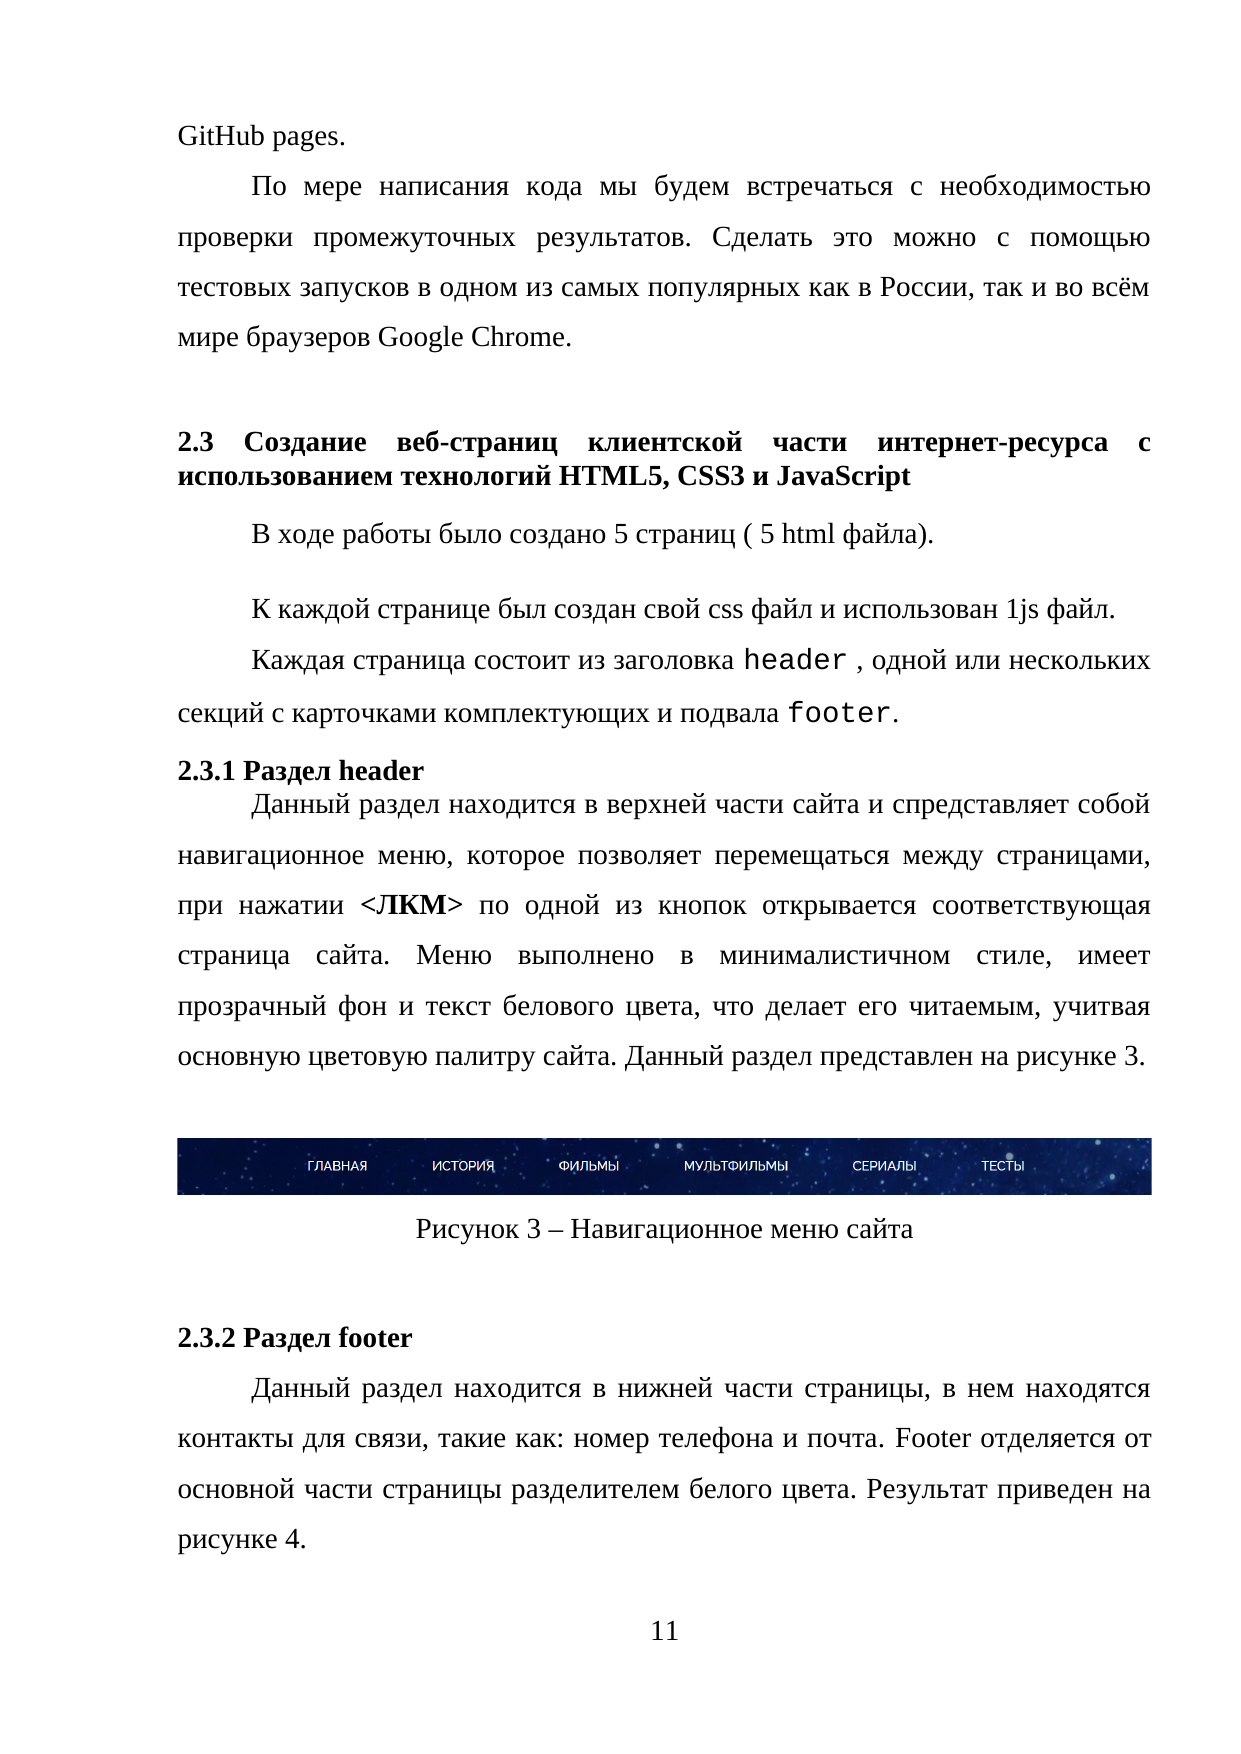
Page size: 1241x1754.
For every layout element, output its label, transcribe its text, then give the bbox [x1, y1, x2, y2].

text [177, 118, 1152, 152]
subtitle 2.3.1 Раздел header [177, 753, 1152, 786]
picture [177, 1138, 1152, 1195]
text Каждая страница состоит из заголовка header , одной или нескольких секций с карточками комплектующих и подвала footer. [177, 642, 1152, 731]
text В ходе работы было создано 5 страниц ( 5 html файла). [177, 516, 1152, 550]
text Данный раздел находится в верхней части сайта и спредставляет собой навигационное меню, которое позволяет перемещаться между страницами, при нажатии <ЛКМ> по одной из кнопок открывается соответствующая страница сайта. Меню выполнено в минималистичном стиле, имеет прозрачный фон и текст белового цвета, что делает его читаемым, учитвая основную цветовую палитру сайта. Данный раздел представлен на рисунке 3. [177, 786, 1152, 1072]
subtitle 2.3.2 Раздел footer [177, 1320, 1152, 1353]
subtitle 2.3 Создание веб-страниц клиентской части интернет-ресурса с использованием технологий HTML5, CSS3 и JavaScript [177, 424, 1152, 491]
text Рисунок 3 – Навигационное меню сайта [177, 1211, 1152, 1244]
text К каждой странице был создан свой css файл и использован 1js файл. [177, 592, 1152, 625]
text По мере написания кода мы будем встречаться с необходимостью проверки промежуточных результатов. Сделать это можно с помощью тестовых запусков в одном из самых популярных как в России, так и во всём мире браузеров Google Chrome. [177, 168, 1152, 353]
text Данный раздел находится в нижней части страницы, в нем находятся контакты для связи, такие как: номер телефона и почта. Footer отделяется от основной части страницы разделителем белого цвета. Результат приведен на рисунке 4. [177, 1370, 1152, 1554]
